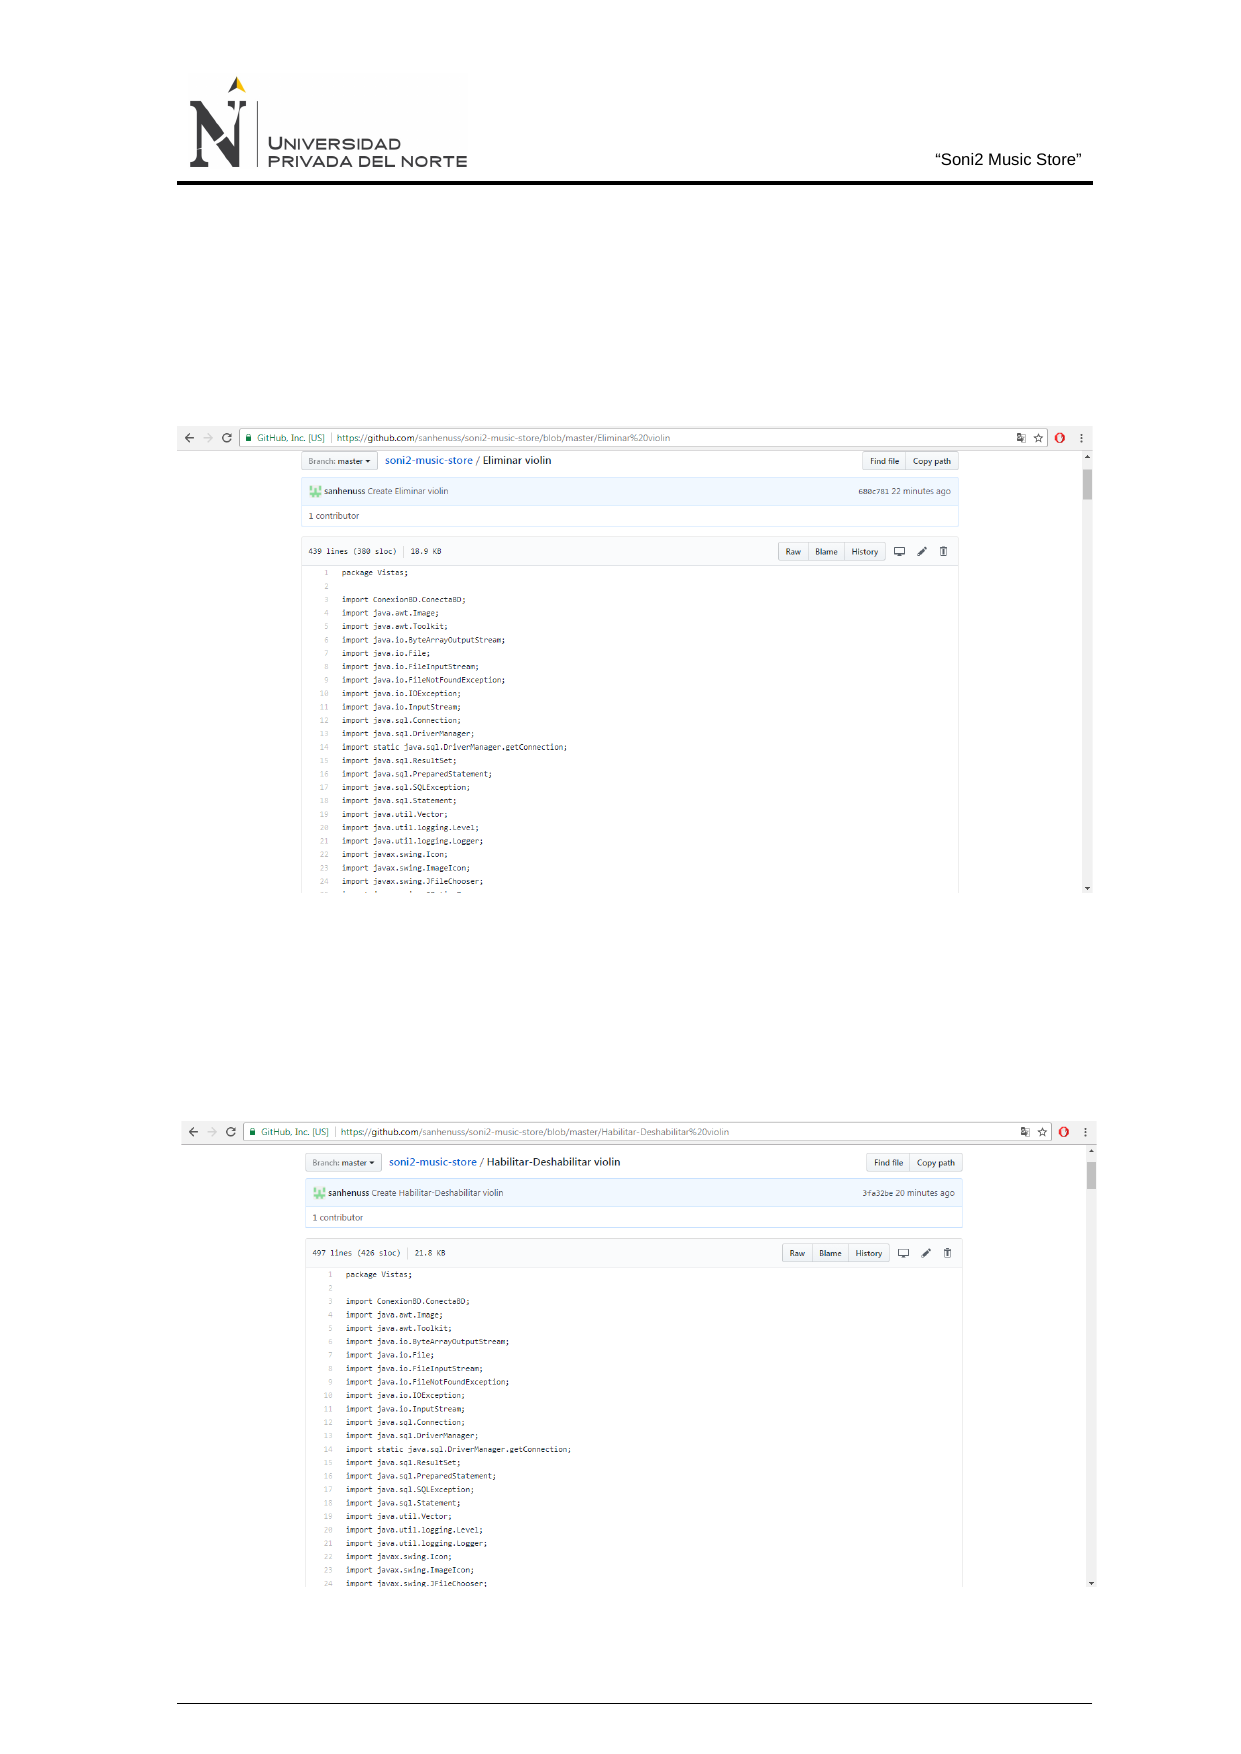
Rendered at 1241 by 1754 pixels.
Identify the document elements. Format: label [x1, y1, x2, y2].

picture [181, 1121, 1097, 1587]
picture [188, 73, 469, 169]
picture [177, 426, 1093, 893]
